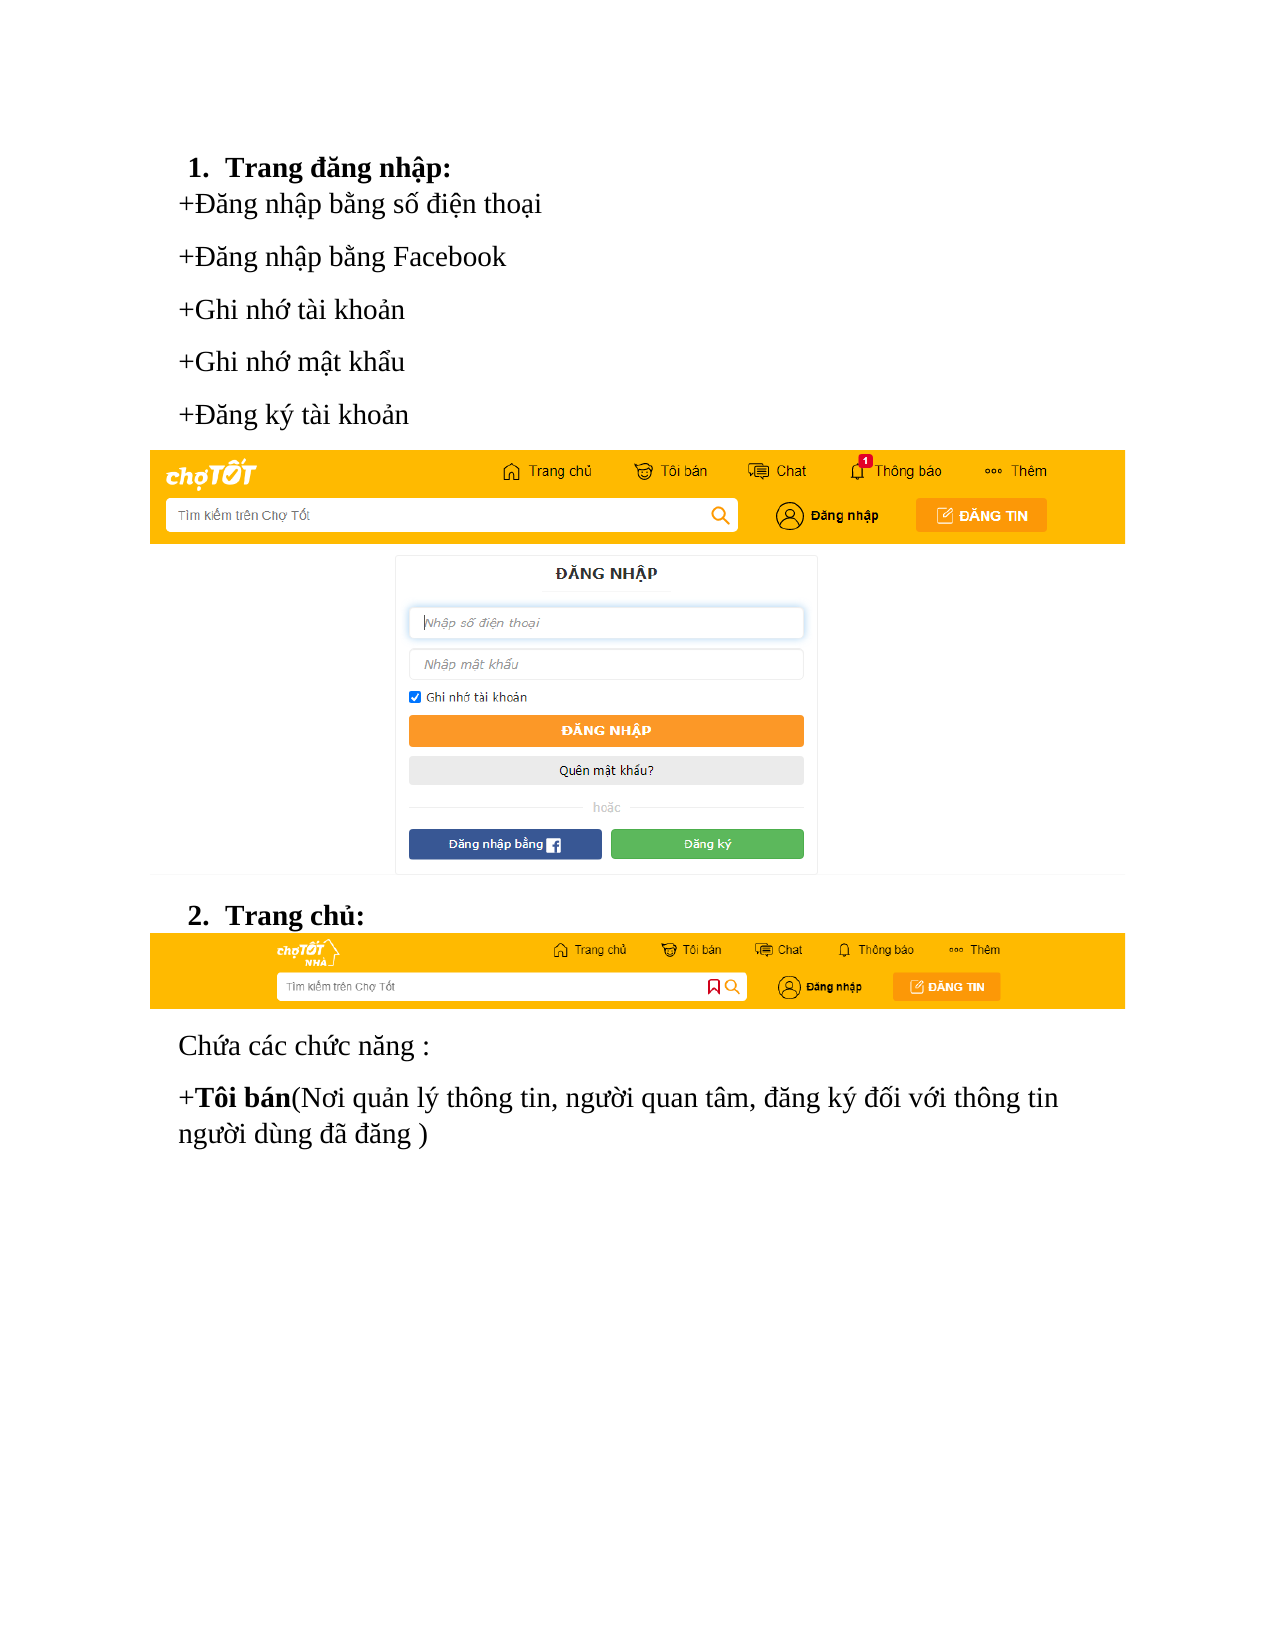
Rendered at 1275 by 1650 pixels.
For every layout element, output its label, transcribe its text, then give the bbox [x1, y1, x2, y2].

text +Đăng nhập bằng số điện thoại [178, 186, 1125, 220]
picture [150, 450, 1125, 875]
text +Tôi bán(Nơi quản lý thông tin, người quan tâm, đăng ký đối với thông tin người dùng đã đăng ) [178, 1081, 1125, 1150]
text +Ghi nhớ mật khẩu [178, 344, 1125, 378]
subtitle Trang chủ: [187, 898, 1125, 931]
text +Đăng nhập bằng Facebook [178, 239, 1125, 272]
text +Ghi nhớ tài khoản [178, 292, 1125, 325]
text +Đăng ký tài khoản [178, 397, 1125, 431]
text Chứa các chức năng : [178, 1028, 1125, 1061]
picture [150, 933, 1125, 1009]
subtitle Trang đăng nhập: [187, 150, 1125, 183]
